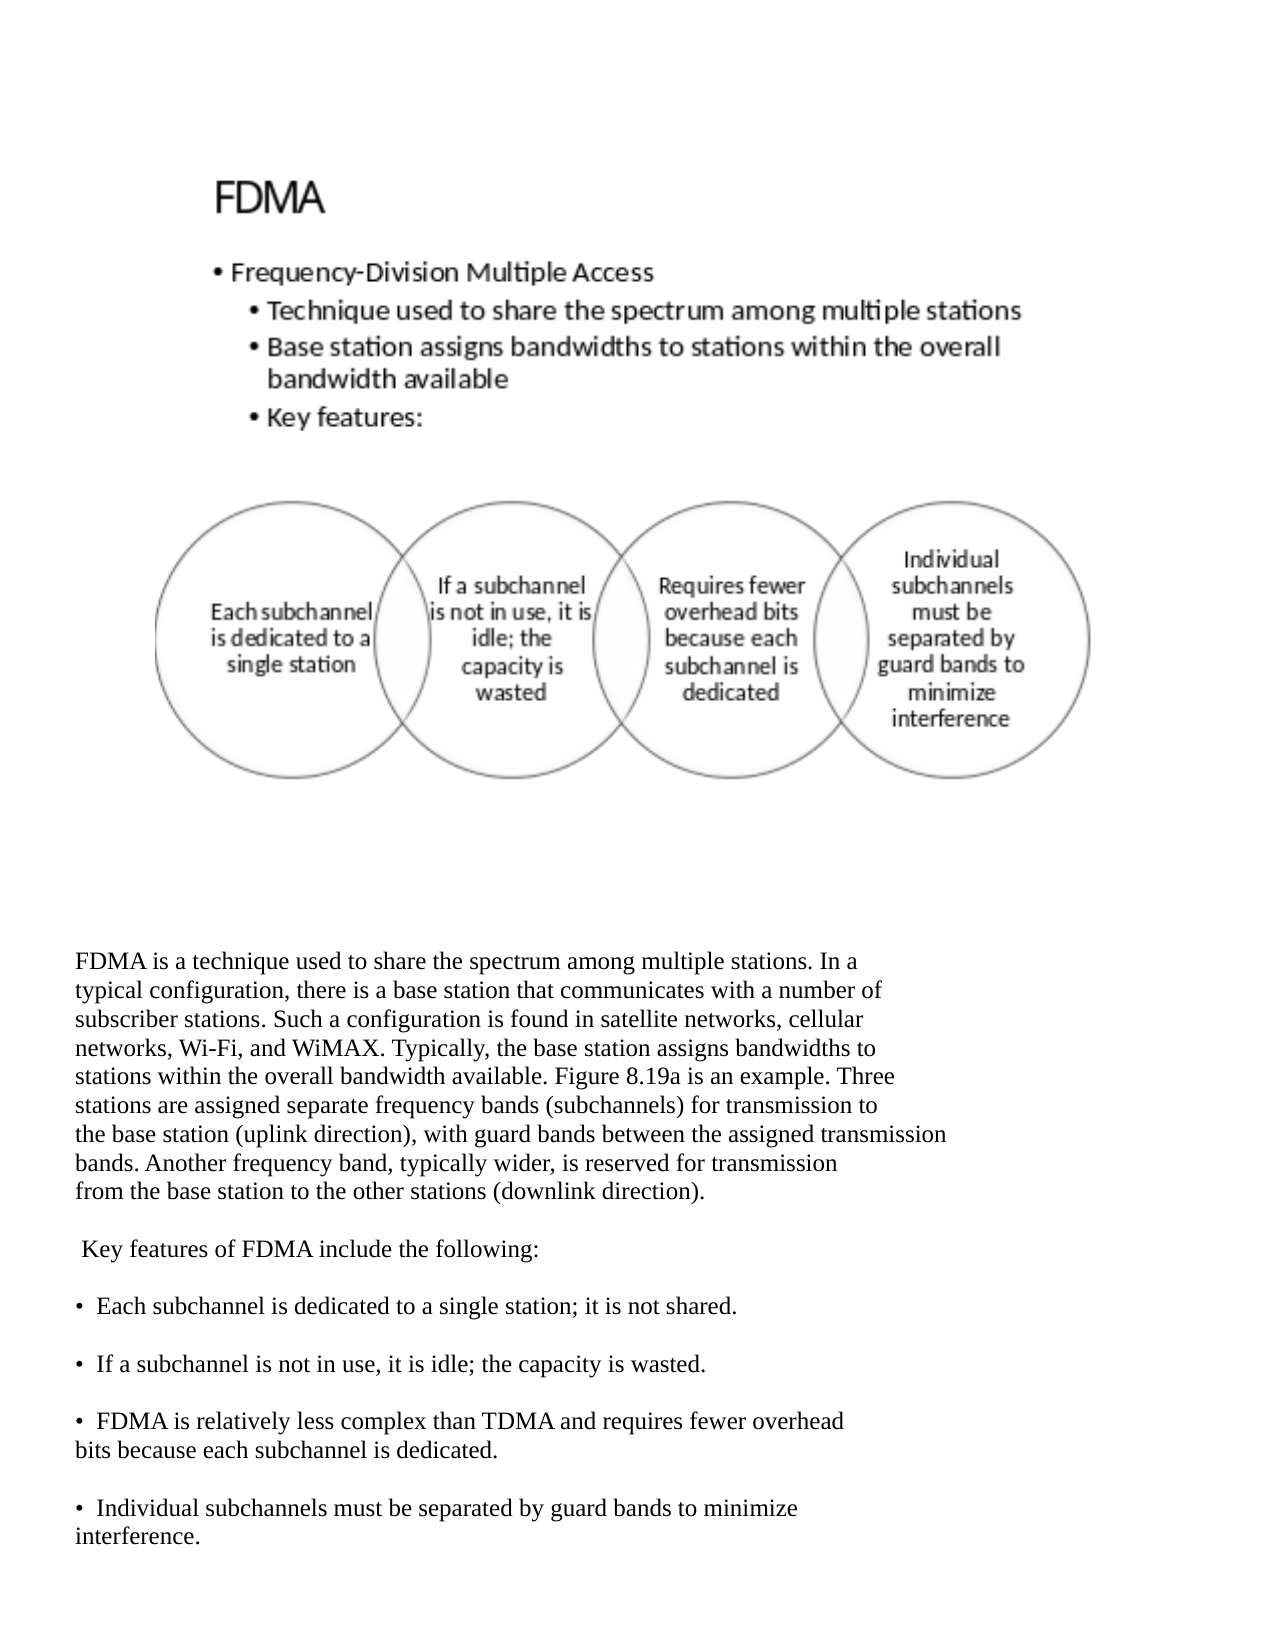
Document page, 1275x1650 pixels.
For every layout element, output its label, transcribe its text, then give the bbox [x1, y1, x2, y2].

text stations within the overall bandwidth available. Figure 8.19a is an example. Three [75, 1061, 1200, 1090]
text subscriber stations. Such a configuration is found in satellite networks, cellular [75, 1004, 1200, 1033]
text • FDMA is relatively less complex than TDMA and requires fewer overhead [75, 1406, 1200, 1435]
text FDMA is a technique used to share the spectrum among multiple stations. In a [75, 946, 1200, 975]
text typical configuration, there is a base station that communicates with a number of [75, 975, 1200, 1004]
text • If a subchannel is not in use, it is idle; the capacity is wasted. [75, 1349, 1200, 1378]
text stations are assigned separate frequency bands (subchannels) for transmission to [75, 1090, 1200, 1119]
text bands. Another frequency band, typically wider, is reserved for transmission [75, 1148, 1200, 1176]
text Key features of FDMA include the following: [75, 1234, 1200, 1263]
text • Each subchannel is dedicated to a single station; it is not shared. [75, 1291, 1200, 1320]
text from the base station to the other stations (downlink direction). [75, 1176, 1200, 1205]
text networks, Wi-Fi, and WiMAX. Typically, the base station assigns bandwidths to [75, 1033, 1200, 1061]
text • Individual subchannels must be separated by guard bands to minimize [75, 1493, 1200, 1521]
text bits because each subchannel is dedicated. [75, 1435, 1200, 1464]
text the base station (uplink direction), with guard bands between the assigned transmission [75, 1119, 1200, 1148]
text interference. [75, 1521, 1200, 1550]
